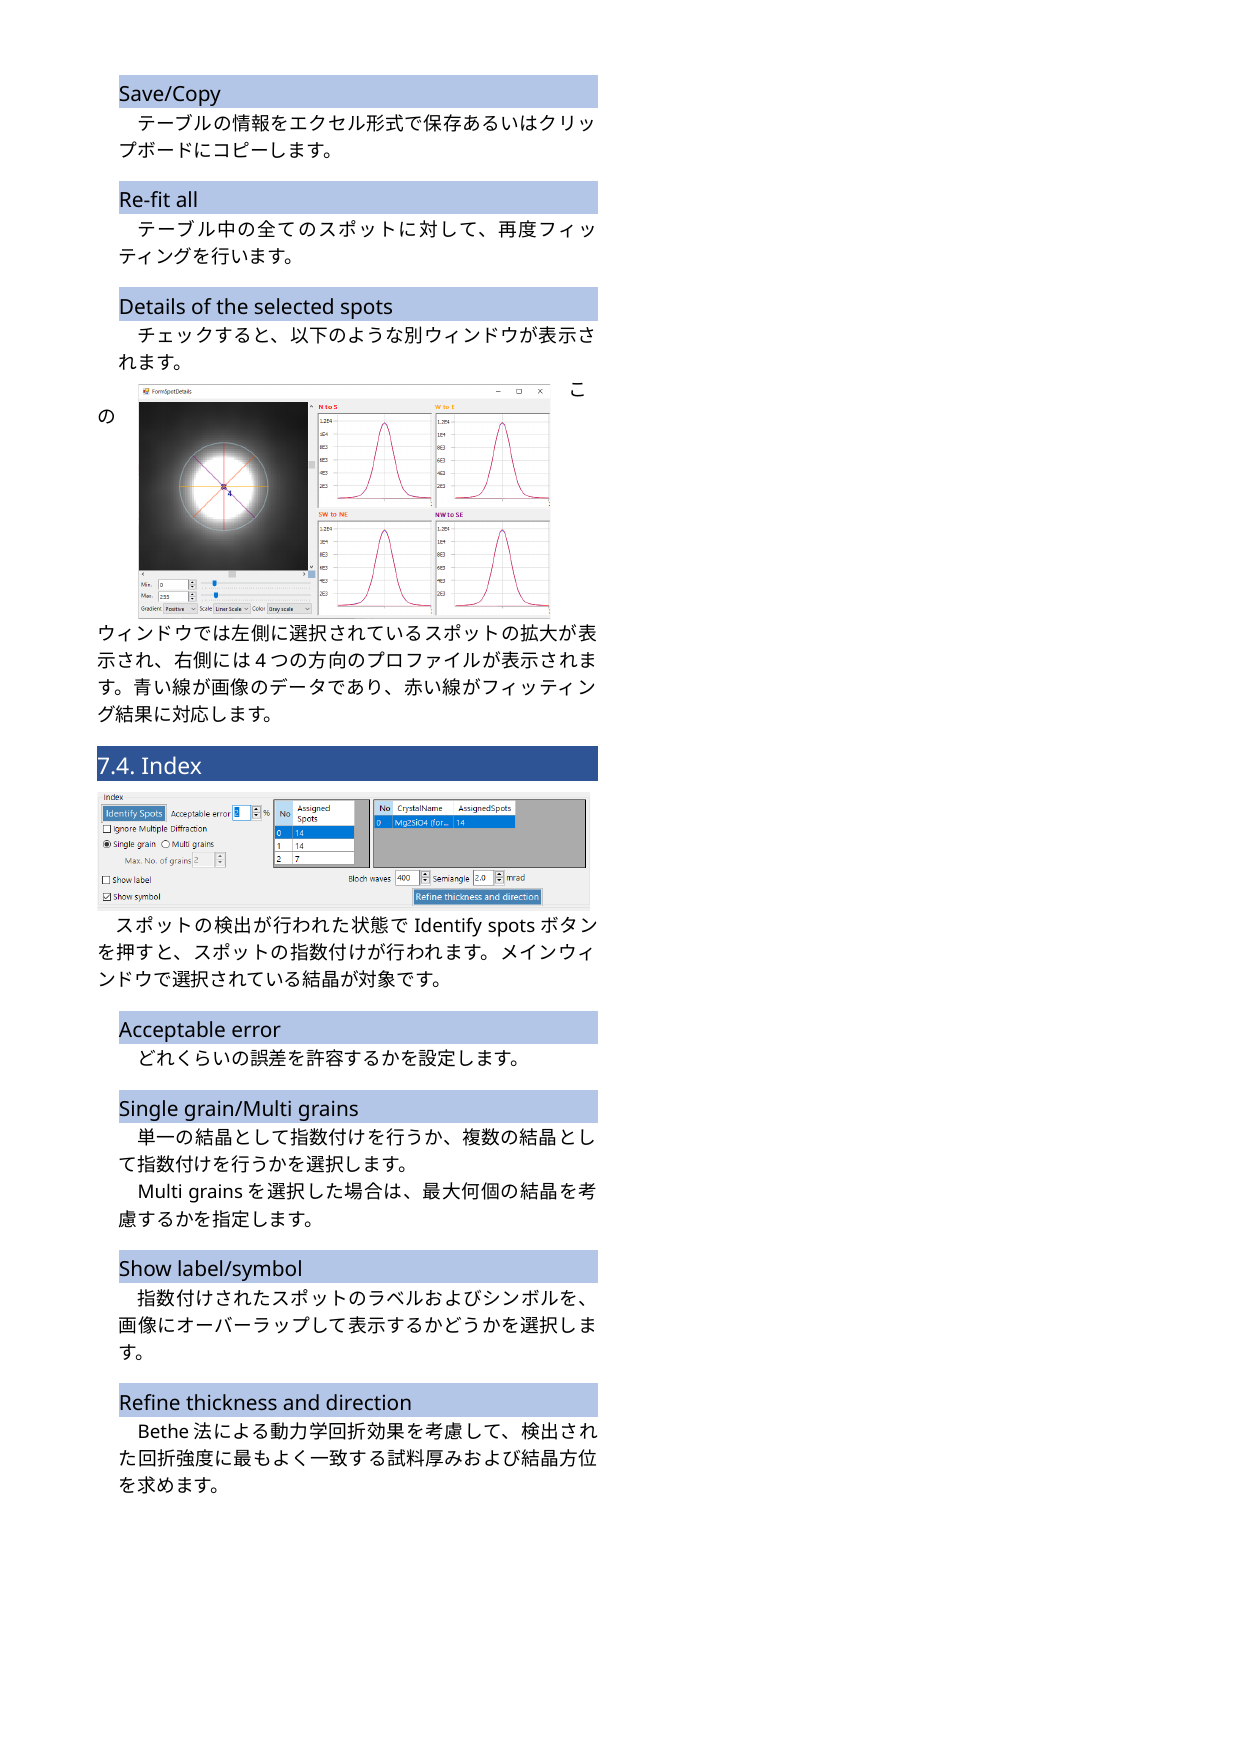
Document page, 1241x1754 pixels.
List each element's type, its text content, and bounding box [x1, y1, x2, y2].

subtitle Single grain/Multi grains [119, 1090, 598, 1123]
text テーブル中の全てのスポットに対して、再度フィッティングを行います。 [119, 214, 598, 269]
subtitle 7.4. Index [97, 746, 598, 781]
text どれくらいの誤差を許容するかを設定します。 [119, 1044, 598, 1071]
text 単一の結晶として指数付けを行うか、複数の結晶として指数付けを行うかを選択します。 [119, 1123, 598, 1177]
subtitle Save/Copy [119, 75, 598, 108]
picture [97, 792, 591, 911]
text Bethe法による動力学回折効果を考慮して、検出された回折強度に最もよく一致する試料厚みおよび結晶方位を求めます。 [119, 1417, 598, 1498]
text Multi grainsを選択した場合は、最大何個の結晶を考慮するかを指定します。 [119, 1177, 598, 1231]
text チェックすると、以下のような別ウィンドウが表示されます。 [119, 321, 598, 375]
picture [138, 384, 550, 619]
subtitle Acceptable error [119, 1011, 598, 1044]
subtitle Details of the selected spots [119, 287, 598, 321]
text テーブルの情報をエクセル形式で保存あるいはクリップボードにコピーします。 [119, 108, 598, 162]
text 指数付けされたスポットのラベルおよびシンボルを、画像にオーバーラップして表示するかどうかを選択します。 [119, 1283, 598, 1365]
subtitle Refine thickness and direction [119, 1383, 598, 1417]
subtitle Re-fit all [119, 181, 598, 214]
subtitle Show label/symbol [119, 1250, 598, 1283]
